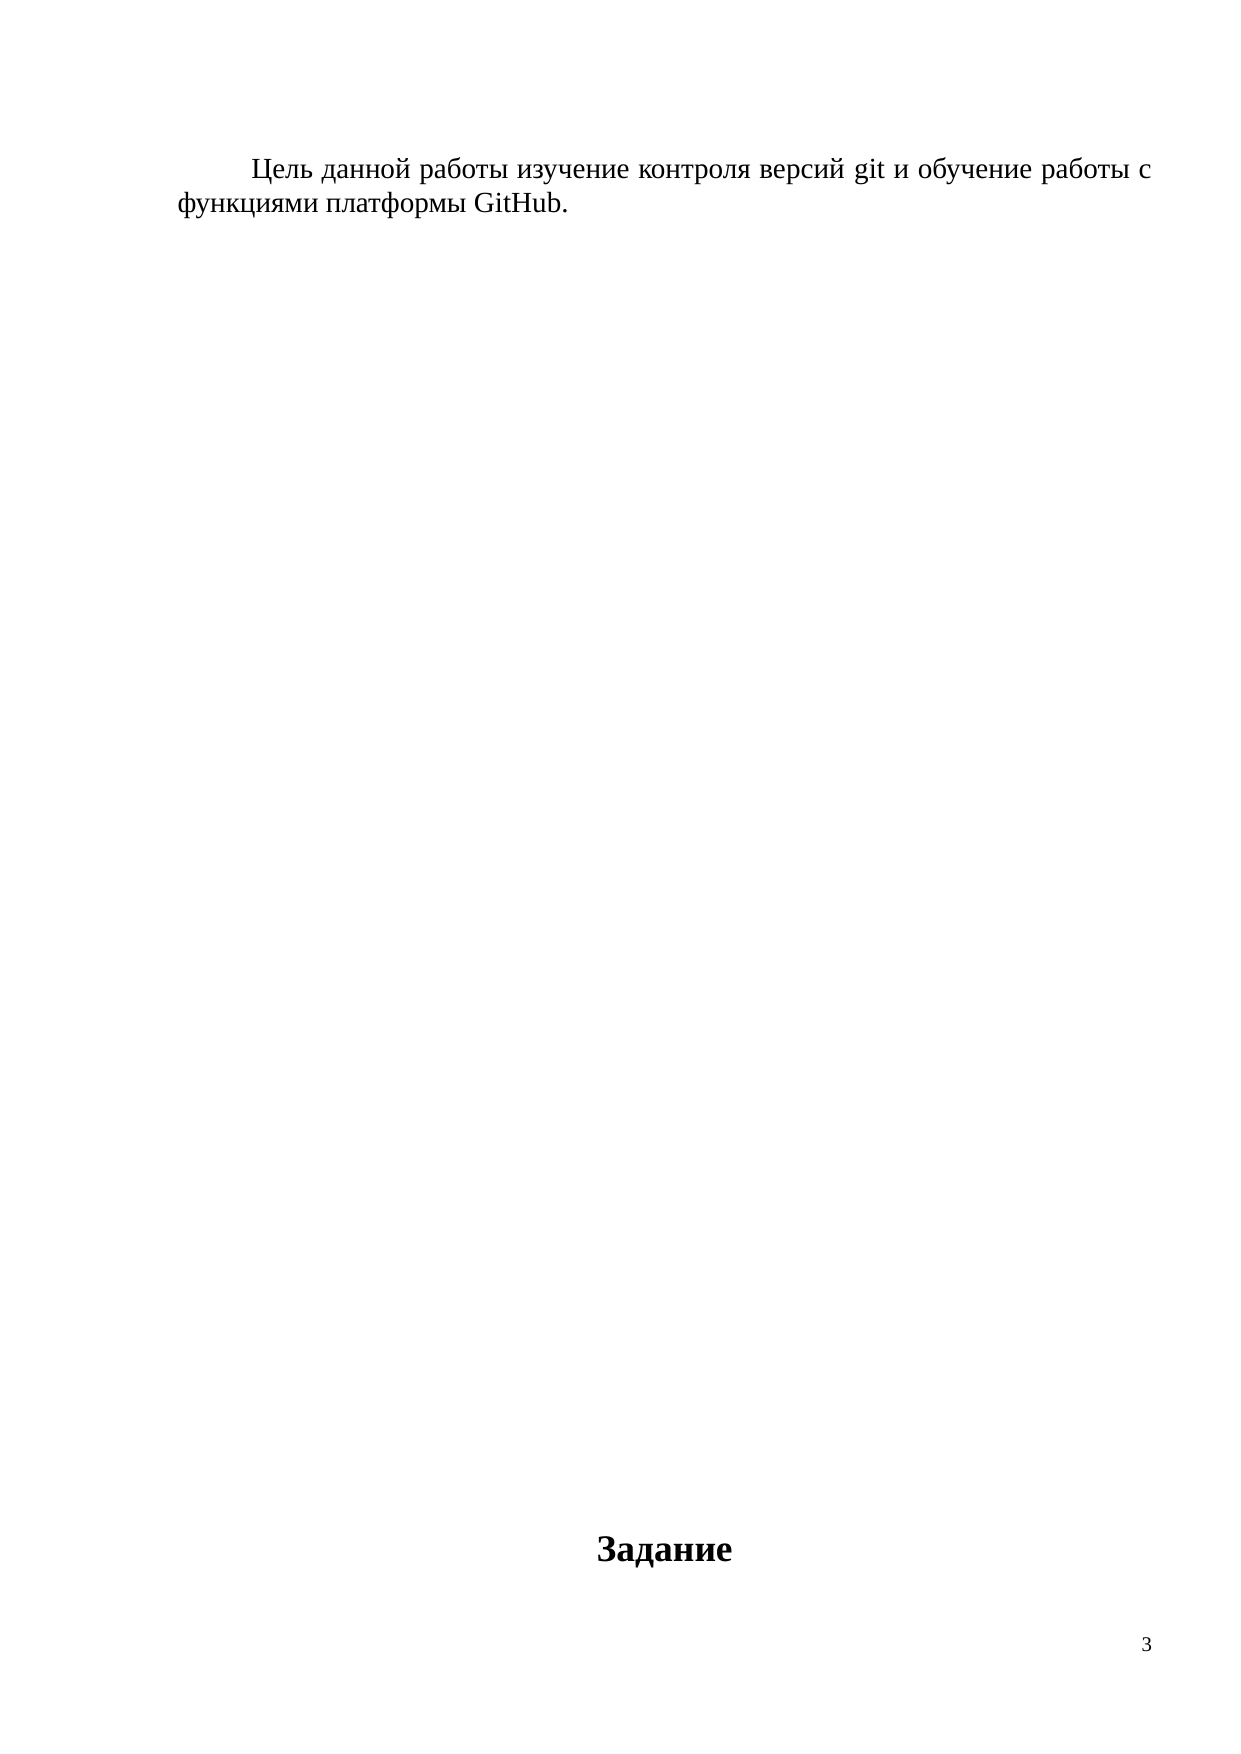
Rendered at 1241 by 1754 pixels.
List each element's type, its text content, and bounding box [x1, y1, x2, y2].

text Задание [177, 1527, 1152, 1570]
text Цель данной работы изучение контроля версий git и обучение работы с функциями платформы GitHub. [177, 152, 1152, 219]
